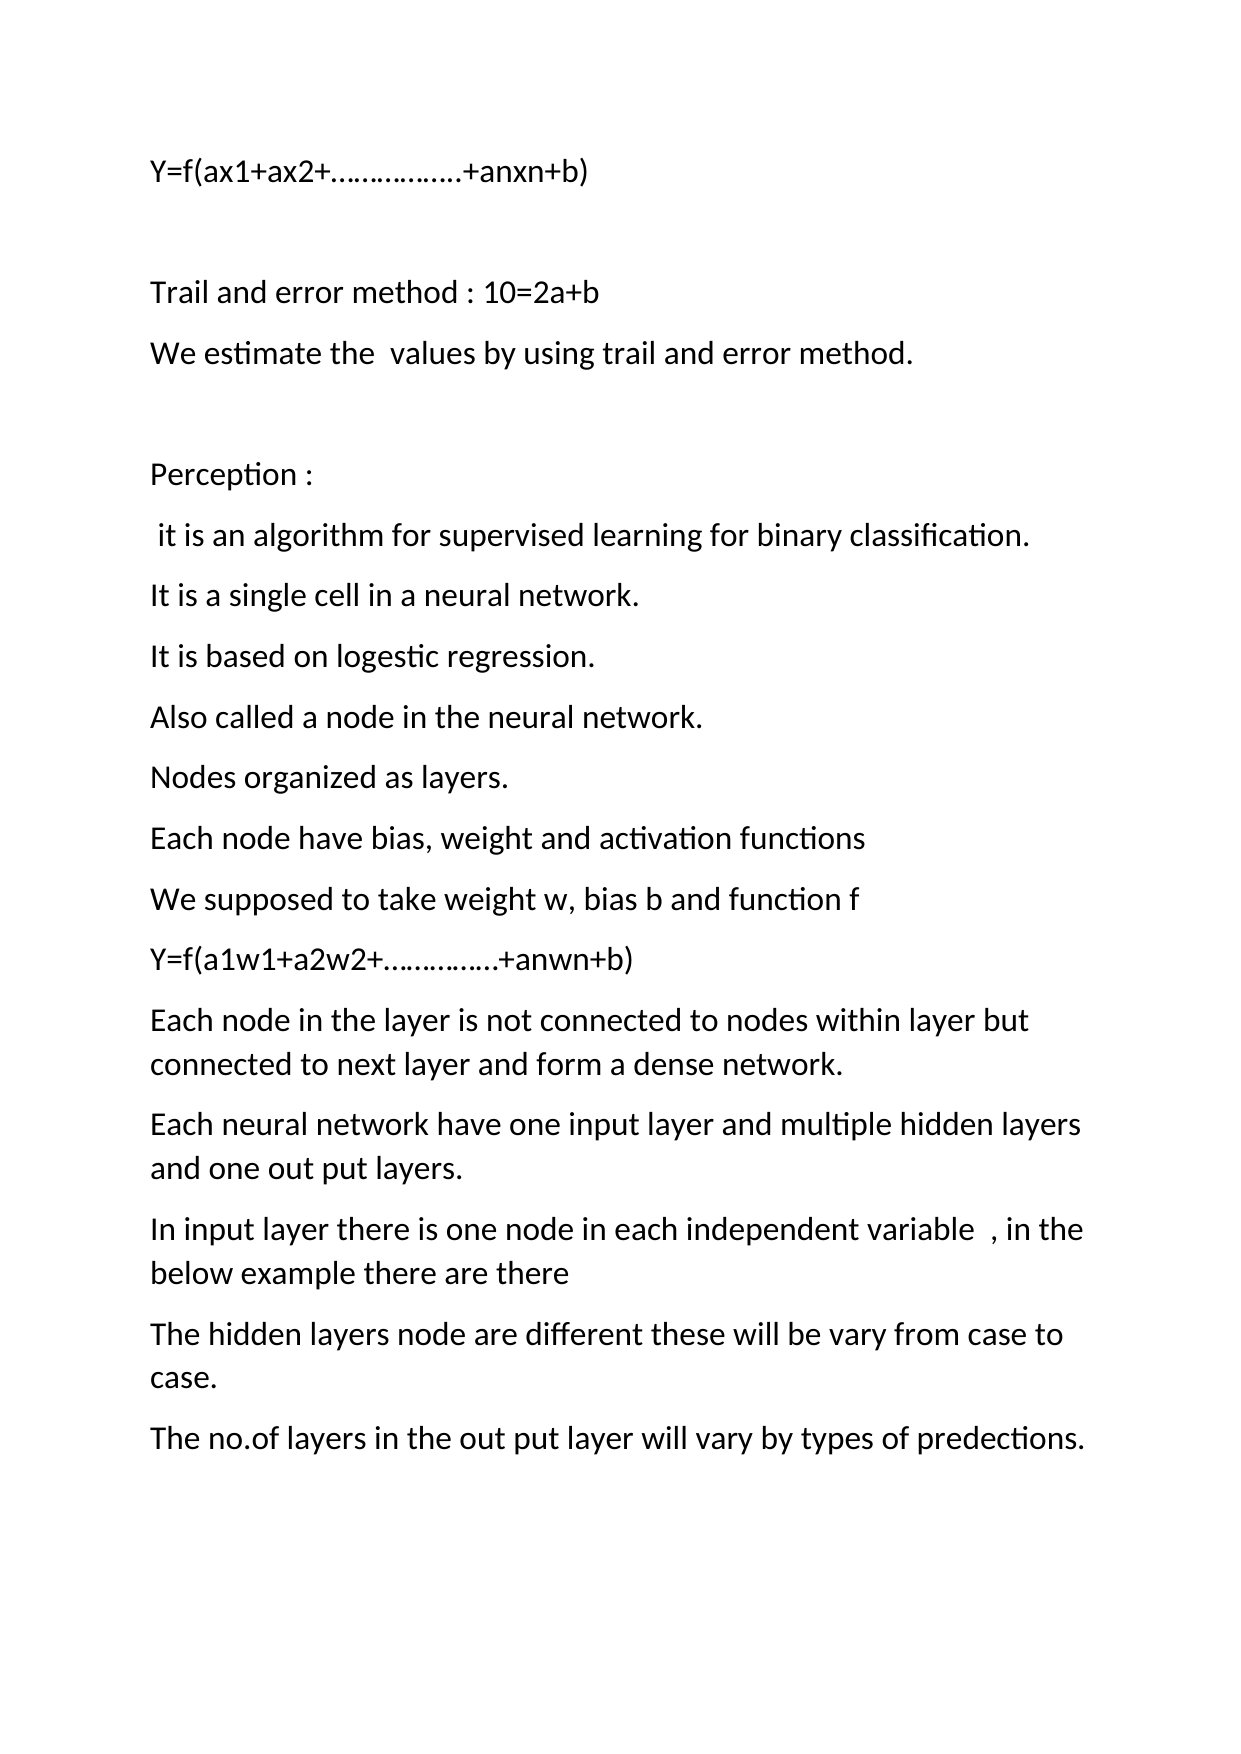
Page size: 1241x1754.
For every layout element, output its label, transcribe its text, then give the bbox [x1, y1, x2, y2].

text In input layer there is one node in each independent variable , in the below example there are there [150, 1208, 1090, 1293]
text Nodes organized as layers. [150, 756, 1090, 797]
text it is an algorithm for supervised learning for binary classification. [150, 514, 1090, 554]
text Y=f(ax1+ax2+……………..+anxn+b) [150, 150, 1090, 191]
text Each node in the layer is not connected to nodes within layer but connected to next layer and form a dense network. [150, 999, 1090, 1083]
text Each node have bias, weight and activation functions [150, 817, 1090, 858]
text It is based on logestic regression. [150, 635, 1090, 676]
text We supposed to take weight w, bias b and function f [150, 877, 1090, 918]
text Perception : [150, 453, 1090, 494]
text The no.of layers in the out put layer will vary by types of predections. [150, 1417, 1090, 1458]
text Trail and error method : 10=2a+b [150, 271, 1090, 312]
text It is a single cell in a neural network. [150, 574, 1090, 615]
text Y=f(a1w1+a2w2+……………+anwn+b) [150, 938, 1090, 979]
text Each neural network have one input layer and multiple hidden layers and one out put layers. [150, 1103, 1090, 1188]
text The hidden layers node are different these will be vary from case to case. [150, 1312, 1090, 1397]
text Also called a node in the neural network. [150, 696, 1090, 736]
text We estimate the values by using trail and error method. [150, 332, 1090, 373]
